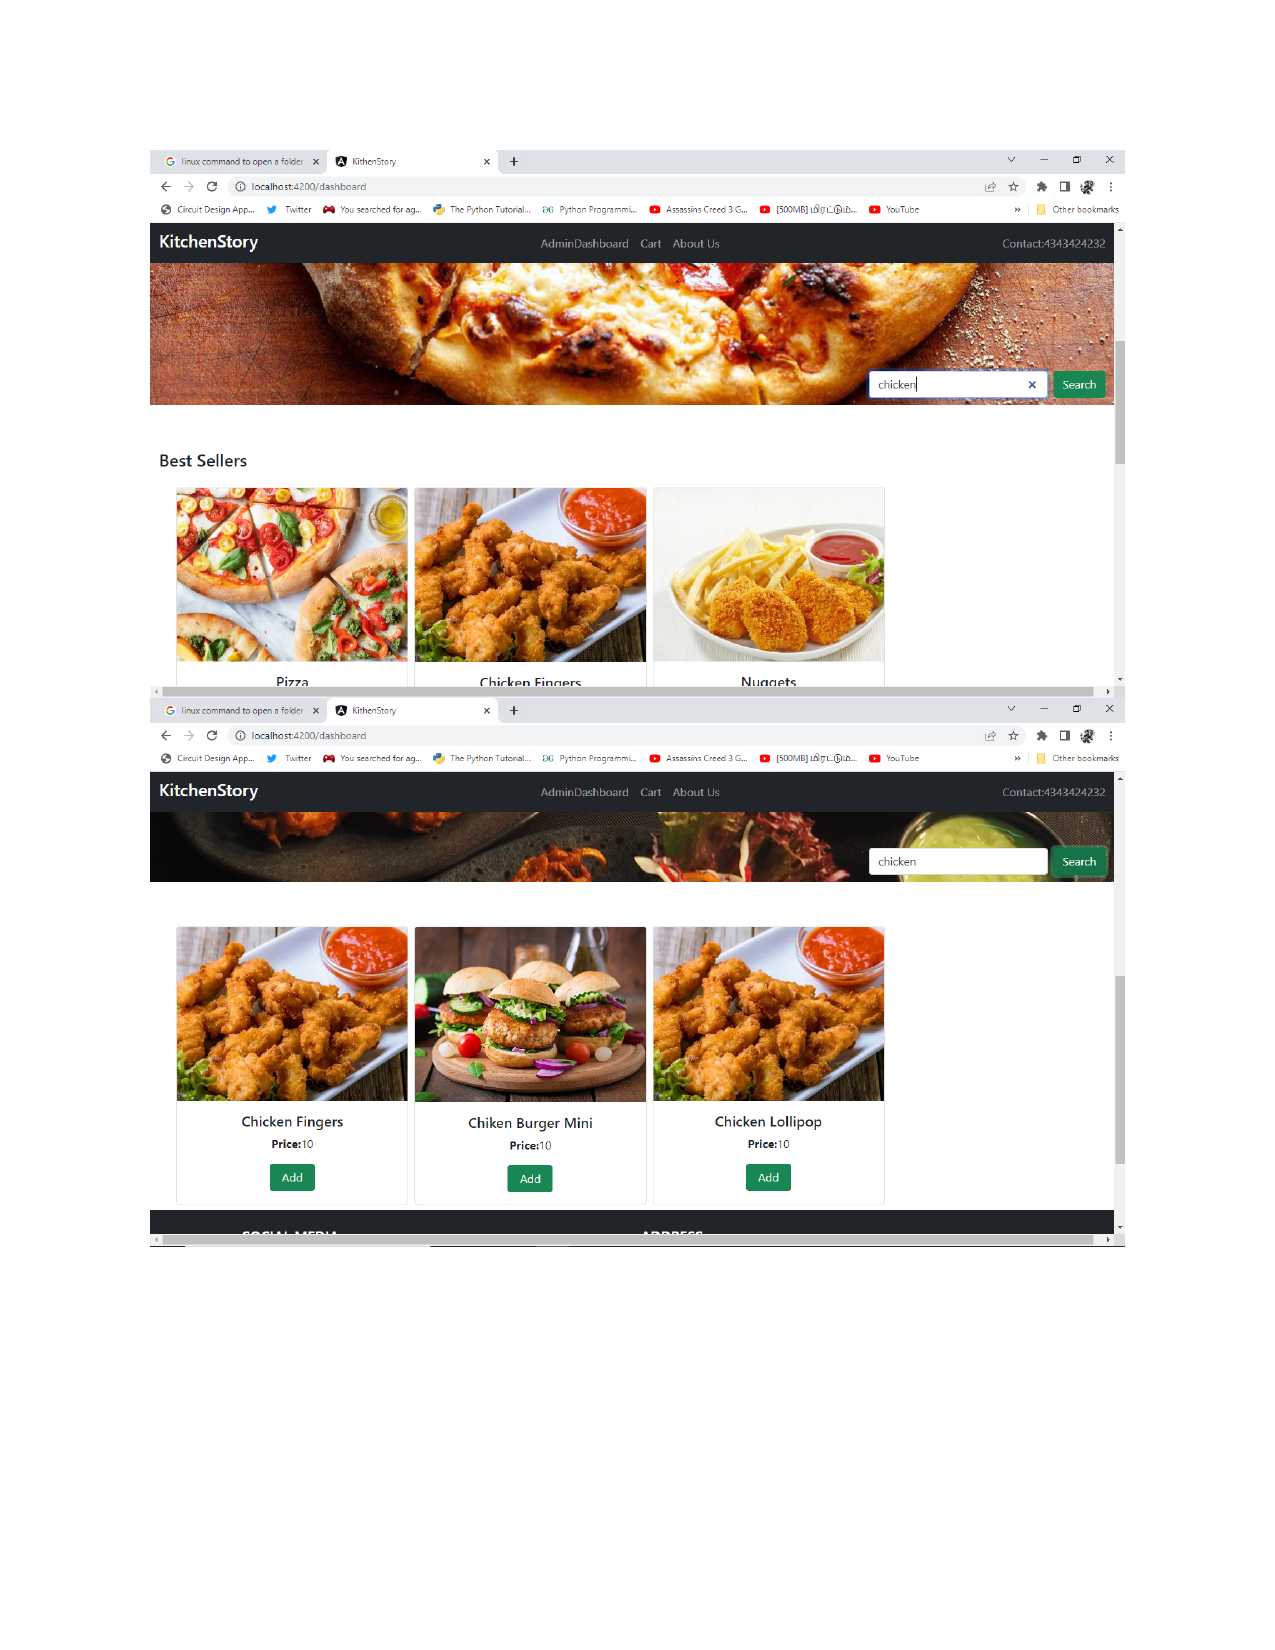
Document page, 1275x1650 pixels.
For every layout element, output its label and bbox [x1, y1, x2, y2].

picture [150, 150, 1125, 1247]
